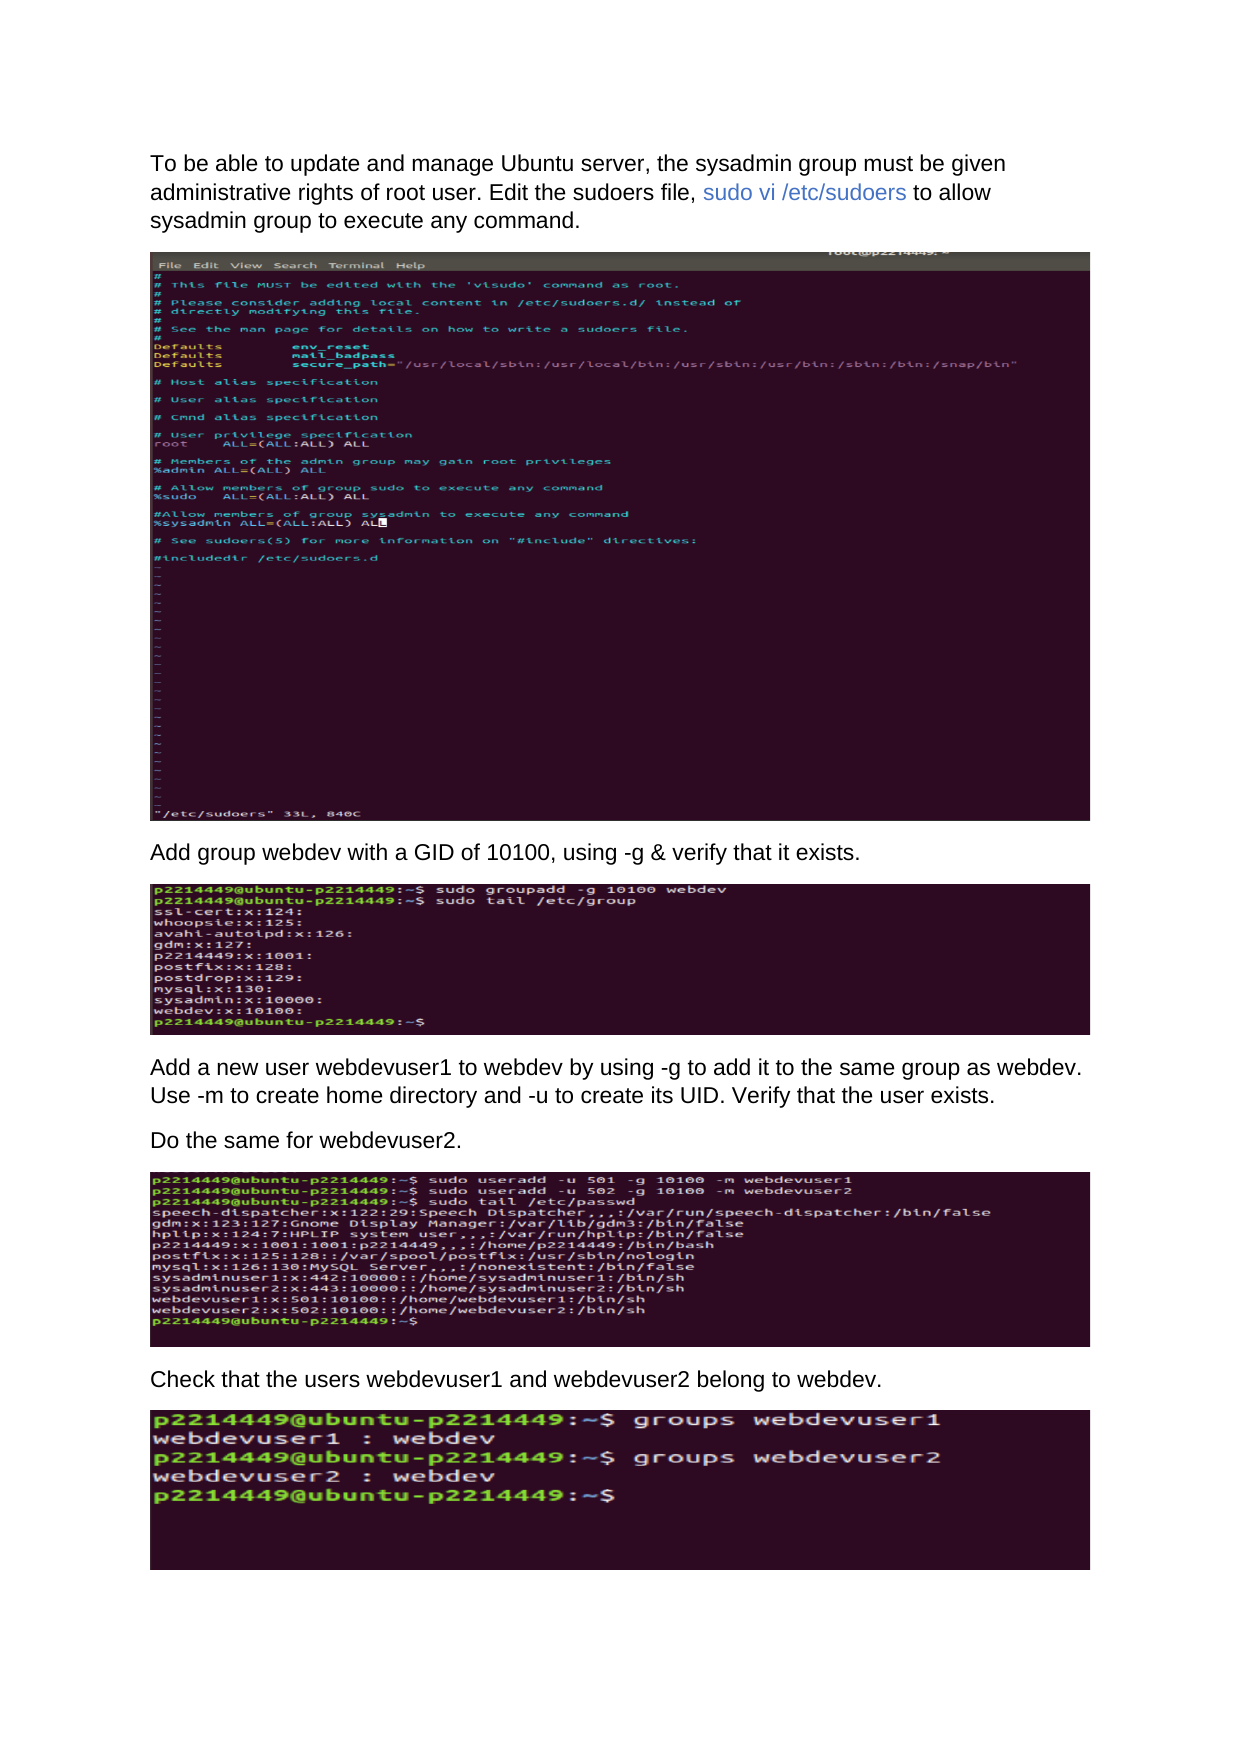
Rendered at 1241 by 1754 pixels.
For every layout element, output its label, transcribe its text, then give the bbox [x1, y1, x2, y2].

text Do the same for webdevuser2. [150, 1127, 1090, 1153]
text To be able to update and manage Ubuntu server, the sysadmin group must be given administrative rights of root user. Edit the sudoers file, sudo vi /etc/sudoers to allow sysadmin group to execute any command. [150, 150, 1090, 233]
picture [150, 1410, 1091, 1570]
text Check that the users webdevuser1 and webdevuser2 belong to webdev. [150, 1366, 1090, 1392]
picture [150, 1172, 1091, 1347]
text Add a new user webdevuser1 to webdev by using -g to add it to the same group as webdev. Use -m to create home directory and -u to create its UID. Verify that the user exists. [150, 1053, 1090, 1108]
picture [150, 252, 1091, 821]
picture [150, 884, 1091, 1035]
text Add group webdev with a GID of 10100, using -g & verify that it exists. [150, 839, 1090, 865]
